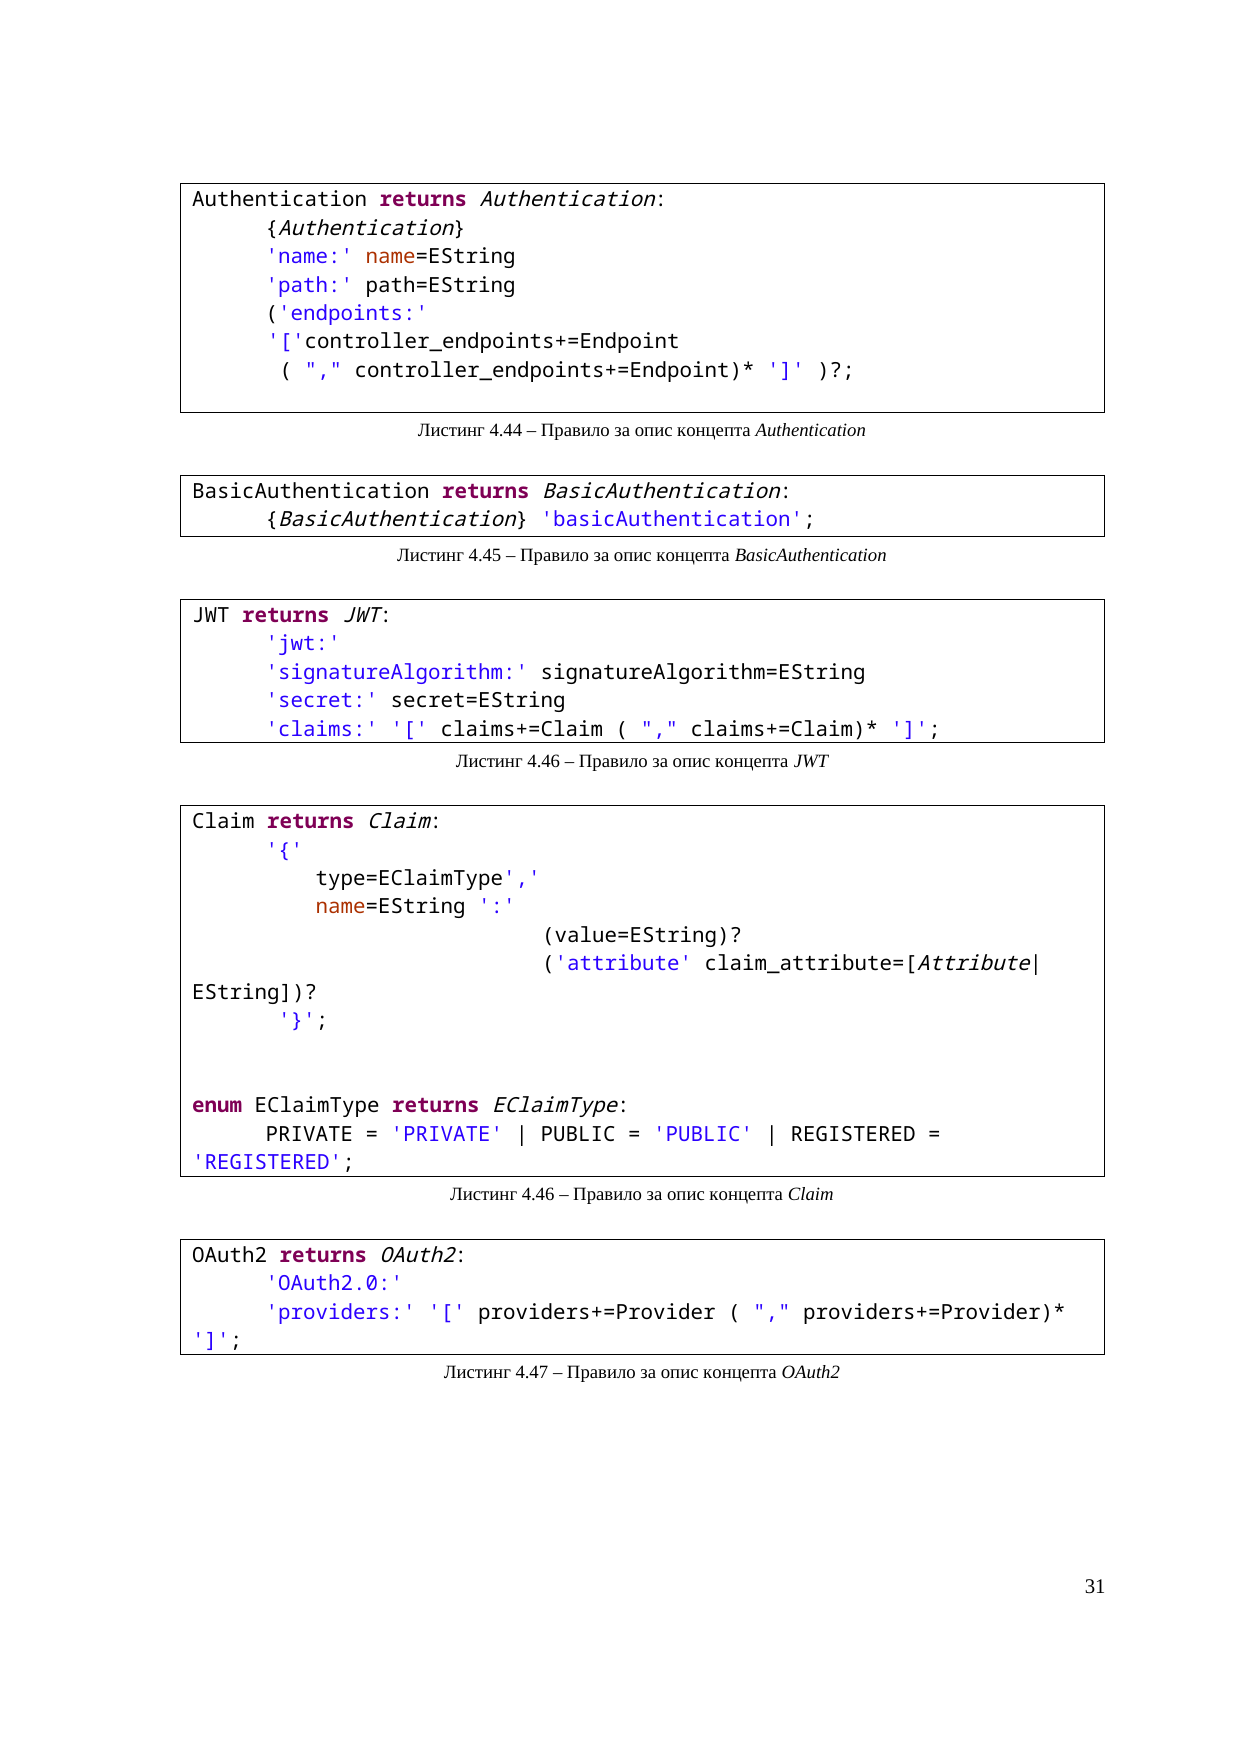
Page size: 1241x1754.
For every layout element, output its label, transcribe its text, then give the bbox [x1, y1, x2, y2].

text Листинг 4.46 – Правило за опис концепта Claim [180, 1183, 1105, 1205]
text Листинг 4.46 – Правило за опис концепта JWT [180, 749, 1105, 771]
text Листинг 4.44 – Правило за опис концепта Authentication [180, 419, 1105, 441]
text Листинг 4.45 – Правило за опис концепта BasicAuthentication [180, 543, 1105, 565]
table_header Claim returns Claim: '{' type=EClaimType',' name=EString ':' (value=EString)? ('attribute' claim_attribute=[Attribute|EString])? '}'; enum EClaimType returns EClaimType: PRIVATE = 'PRIVATE' | PUBLIC = 'PUBLIC' | REGISTERED = 'REGISTERED'; [181, 806, 1104, 1176]
table_header Authentication returns Authentication: {Authentication} 'name:' name=EString 'path:' path=EString ('endpoints:' '['controller_endpoints+=Endpoint ( "," controller_endpoints+=Endpoint)* ']' )?; [181, 184, 1104, 412]
table_header JWT returns JWT: 'jwt:' 'signatureAlgorithm:' signatureAlgorithm=EString 'secret:' secret=EString 'claims:' '[' claims+=Claim ( "," claims+=Claim)* ']'; [181, 600, 1104, 742]
text Листинг 4.47 – Правило за опис концепта OAuth2 [180, 1361, 1105, 1382]
table_header OAuth2 returns OAuth2: 'OAuth2.0:' 'providers:' '[' providers+=Provider ( "," providers+=Provider)* ']'; [181, 1240, 1104, 1354]
table_header BasicAuthentication returns BasicAuthentication: {BasicAuthentication} 'basicAuthentication'; [181, 476, 1104, 536]
